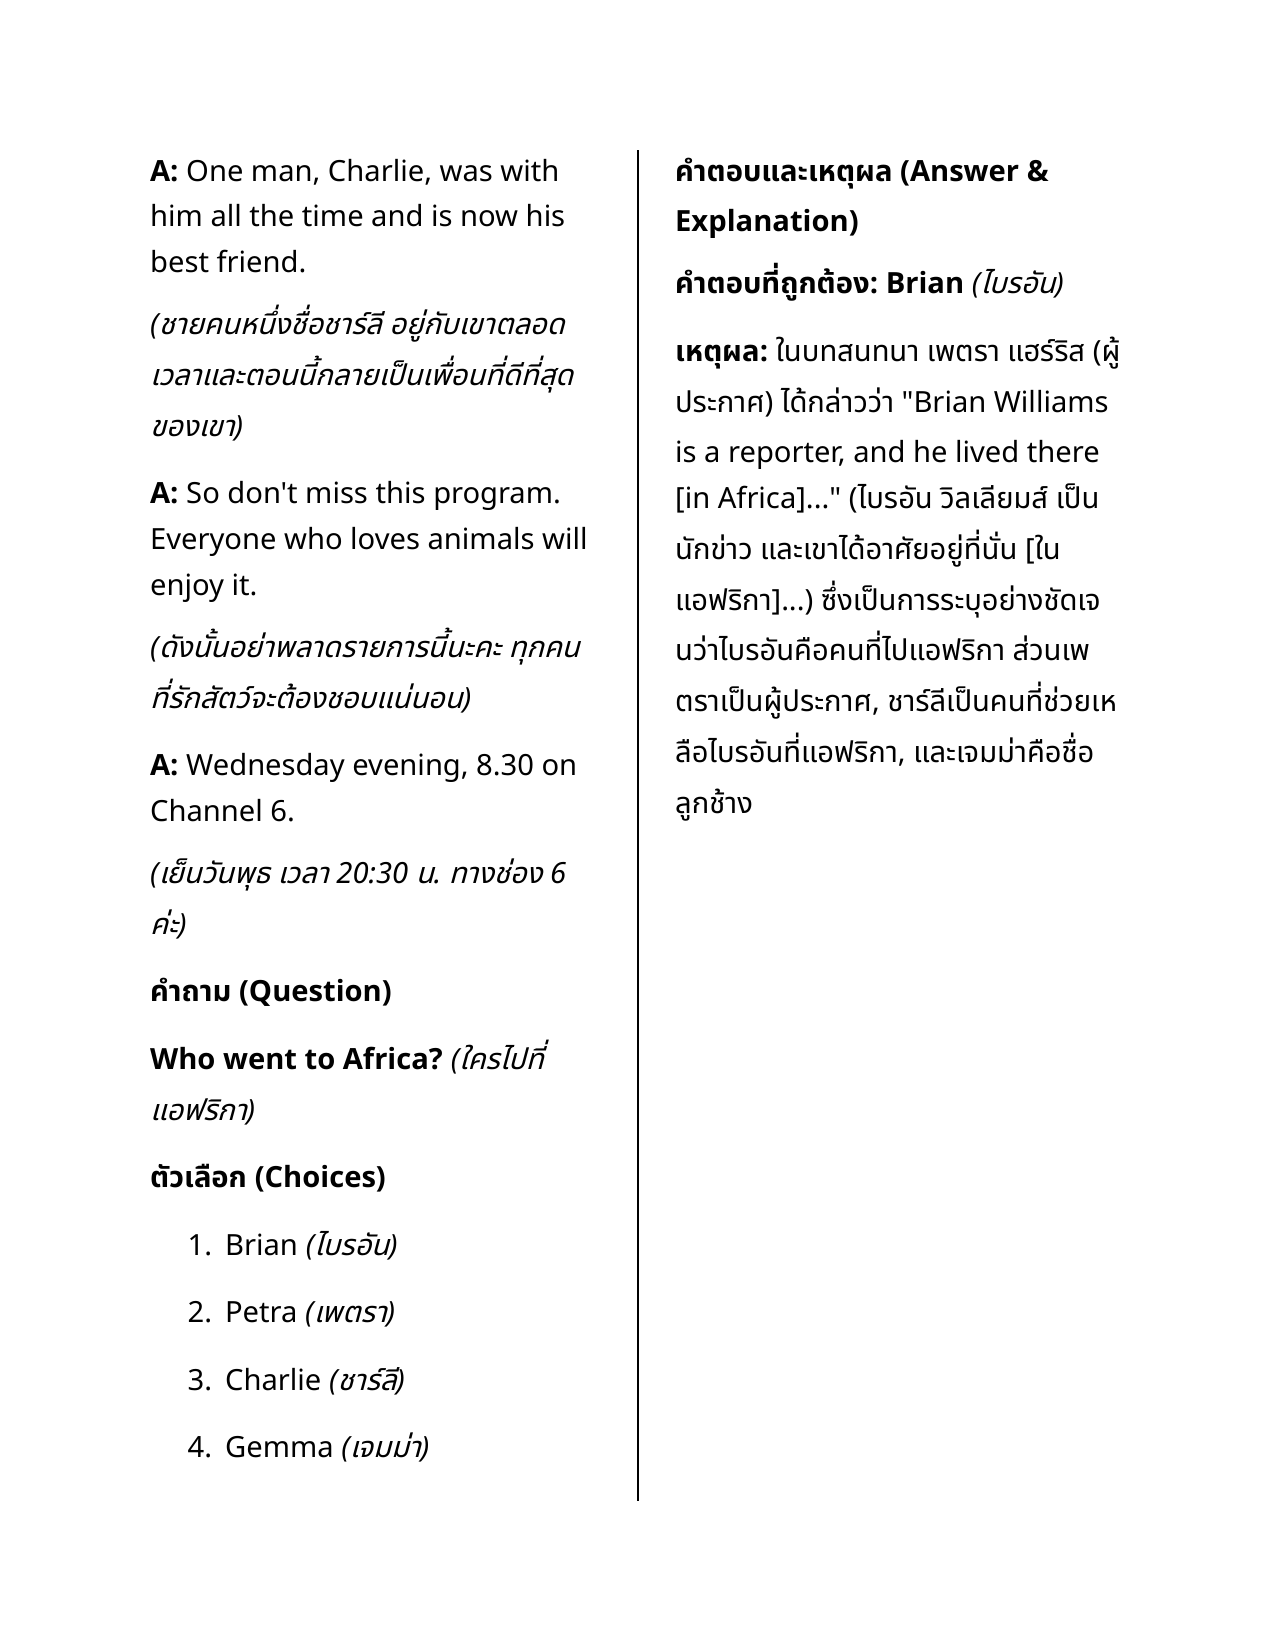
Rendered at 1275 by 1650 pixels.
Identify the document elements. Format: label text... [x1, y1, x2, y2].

list Brian (ไบรอัน) [187, 1224, 600, 1268]
text (เย็นวันพุธ เวลา 20:30 น. ทางช่อง 6 ค่ะ) [150, 852, 600, 947]
list Gemma (เจมม่า) [187, 1426, 600, 1471]
text คำตอบที่ถูกต้อง: Brian (ไบรอัน) [675, 262, 1125, 307]
text เหตุผล: ในบทสนทนา เพตรา แฮร์ริส (ผู้ประกาศ) ได้กล่าวว่า "Brian Williams is a reporter, and he lived there [in Africa]..." (ไบรอัน วิลเลียมส์ เป็นนักข่าว และเขาได้อาศัยอยู่ที่นั่น [ในแอฟริกา]...) ซึ่งเป็นการระบุอย่างชัดเจนว่าไบรอันคือคนที่ไปแอฟริกา ส่วนเพตราเป็นผู้ประกาศ, ชาร์ลีเป็นคนที่ช่วยเหลือไบรอันที่แอฟริกา, และเจมม่าคือชื่อลูกช้าง [675, 330, 1125, 826]
text Who went to Africa? (ใครไปที่แอฟริกา) [150, 1038, 600, 1133]
text (ดังนั้นอย่าพลาดรายการนี้นะคะ ทุกคนที่รักสัตว์จะต้องชอบแน่นอน) [150, 626, 600, 721]
list Petra (เพตรา) [187, 1291, 600, 1336]
text คำตอบและเหตุผล (Answer & Explanation) [675, 150, 1125, 240]
text A: Wednesday evening, 8.30 on Channel 6. [150, 744, 600, 830]
list Charlie (ชาร์ลี) [187, 1359, 600, 1403]
text A: So don't miss this program. Everyone who loves animals will enjoy it. [150, 472, 600, 603]
text (ชายคนหนึ่งชื่อชาร์ลี อยู่กับเขาตลอดเวลาและตอนนี้กลายเป็นเพื่อนที่ดีที่สุดของเขา) [150, 303, 600, 449]
text คำถาม (Question) [150, 971, 600, 1015]
text A: One man, Charlie, was with him all the time and is now his best friend. [150, 150, 600, 281]
text ตัวเลือก (Choices) [150, 1156, 600, 1201]
